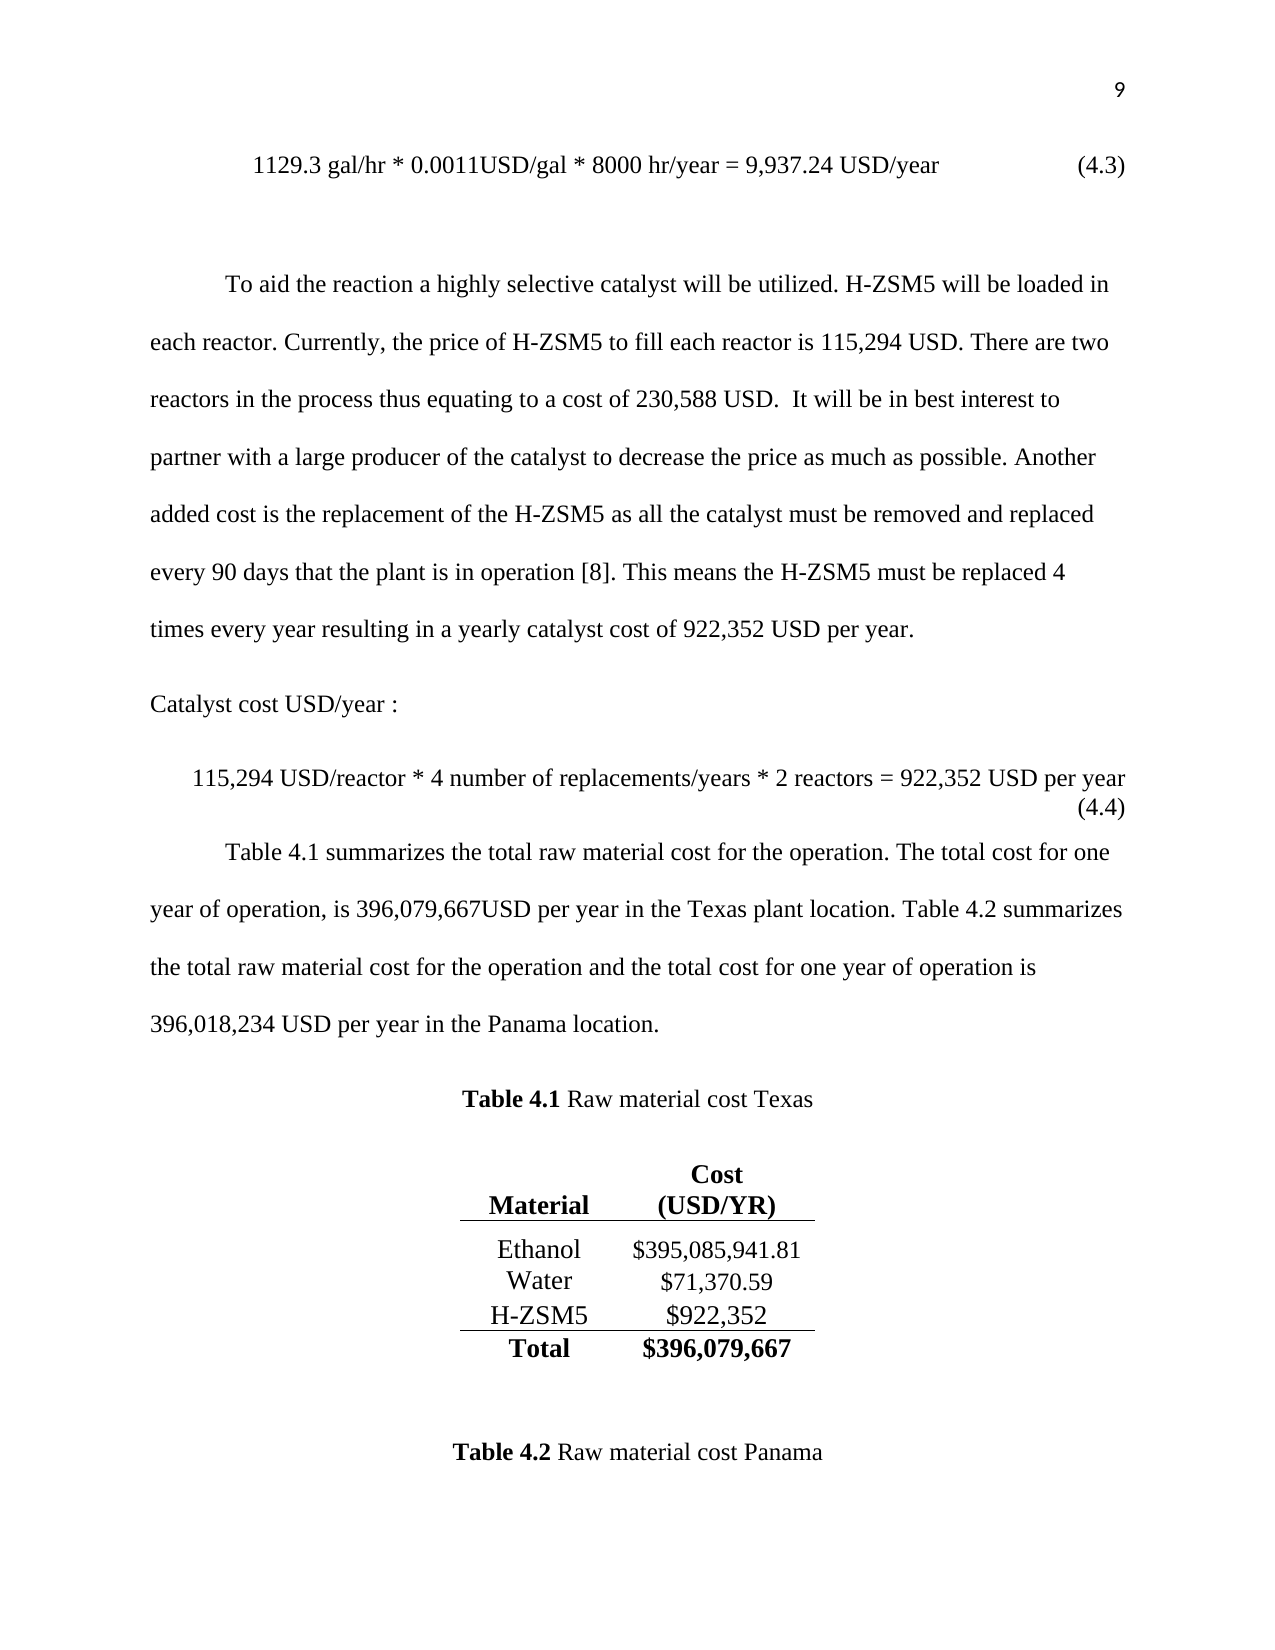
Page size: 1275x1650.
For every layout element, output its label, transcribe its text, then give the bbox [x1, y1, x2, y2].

text To aid the reaction a highly selective catalyst will be utilized. H-ZSM5 will be loaded in each reactor. Currently, the price of H-ZSM5 to fill each reactor is 115,294 USD. There are two reactors in the process thus equating to a cost of 230,588 USD. It will be in best interest to partner with a large producer of the catalyst to decrease the price as much as possible. Another added cost is the replacement of the H-ZSM5 as all the catalyst must be removed and replaced every 90 days that the plant is in operation [8]. This means the H-ZSM5 must be replaced 4 times every year resulting in a yearly catalyst cost of 922,352 USD per year. [150, 269, 1125, 643]
table_header Material [460, 1158, 618, 1220]
text Table 4.1 Raw material cost Texas [150, 1084, 1125, 1112]
table_cell H-ZSM5 [460, 1295, 618, 1330]
table_header Cost (USD/YR) [618, 1158, 815, 1220]
table_cell Ethanol [460, 1221, 618, 1264]
text 115,294 USD/reactor * 4 number of replacements/years * 2 reactors = 922,352 USD per year (4.4) [150, 763, 1125, 820]
text Table 4.2 Raw material cost Panama [150, 1437, 1125, 1466]
text Catalyst cost USD/year : [150, 689, 1125, 717]
table_cell $922,352 [618, 1295, 815, 1330]
table_cell $395,085,941.81 [618, 1221, 815, 1264]
text 1129.3 gal/hr * 0.0011USD/gal * 8000 hr/year = 9,937.24 USD/year (4.3) [150, 150, 1125, 179]
text Table 4.1 summarizes the total raw material cost for the operation. The total cost for one year of operation, is 396,079,667USD per year in the Texas plant location. Table 4.2 summarizes the total raw material cost for the operation and the total cost for one year of operation is 396,018,234 USD per year in the Panama location. [150, 837, 1125, 1038]
table_cell $396,079,667 [618, 1331, 815, 1363]
table_cell $71,370.59 [618, 1264, 815, 1295]
table_cell Total [460, 1331, 618, 1363]
table_cell Water [460, 1264, 618, 1295]
